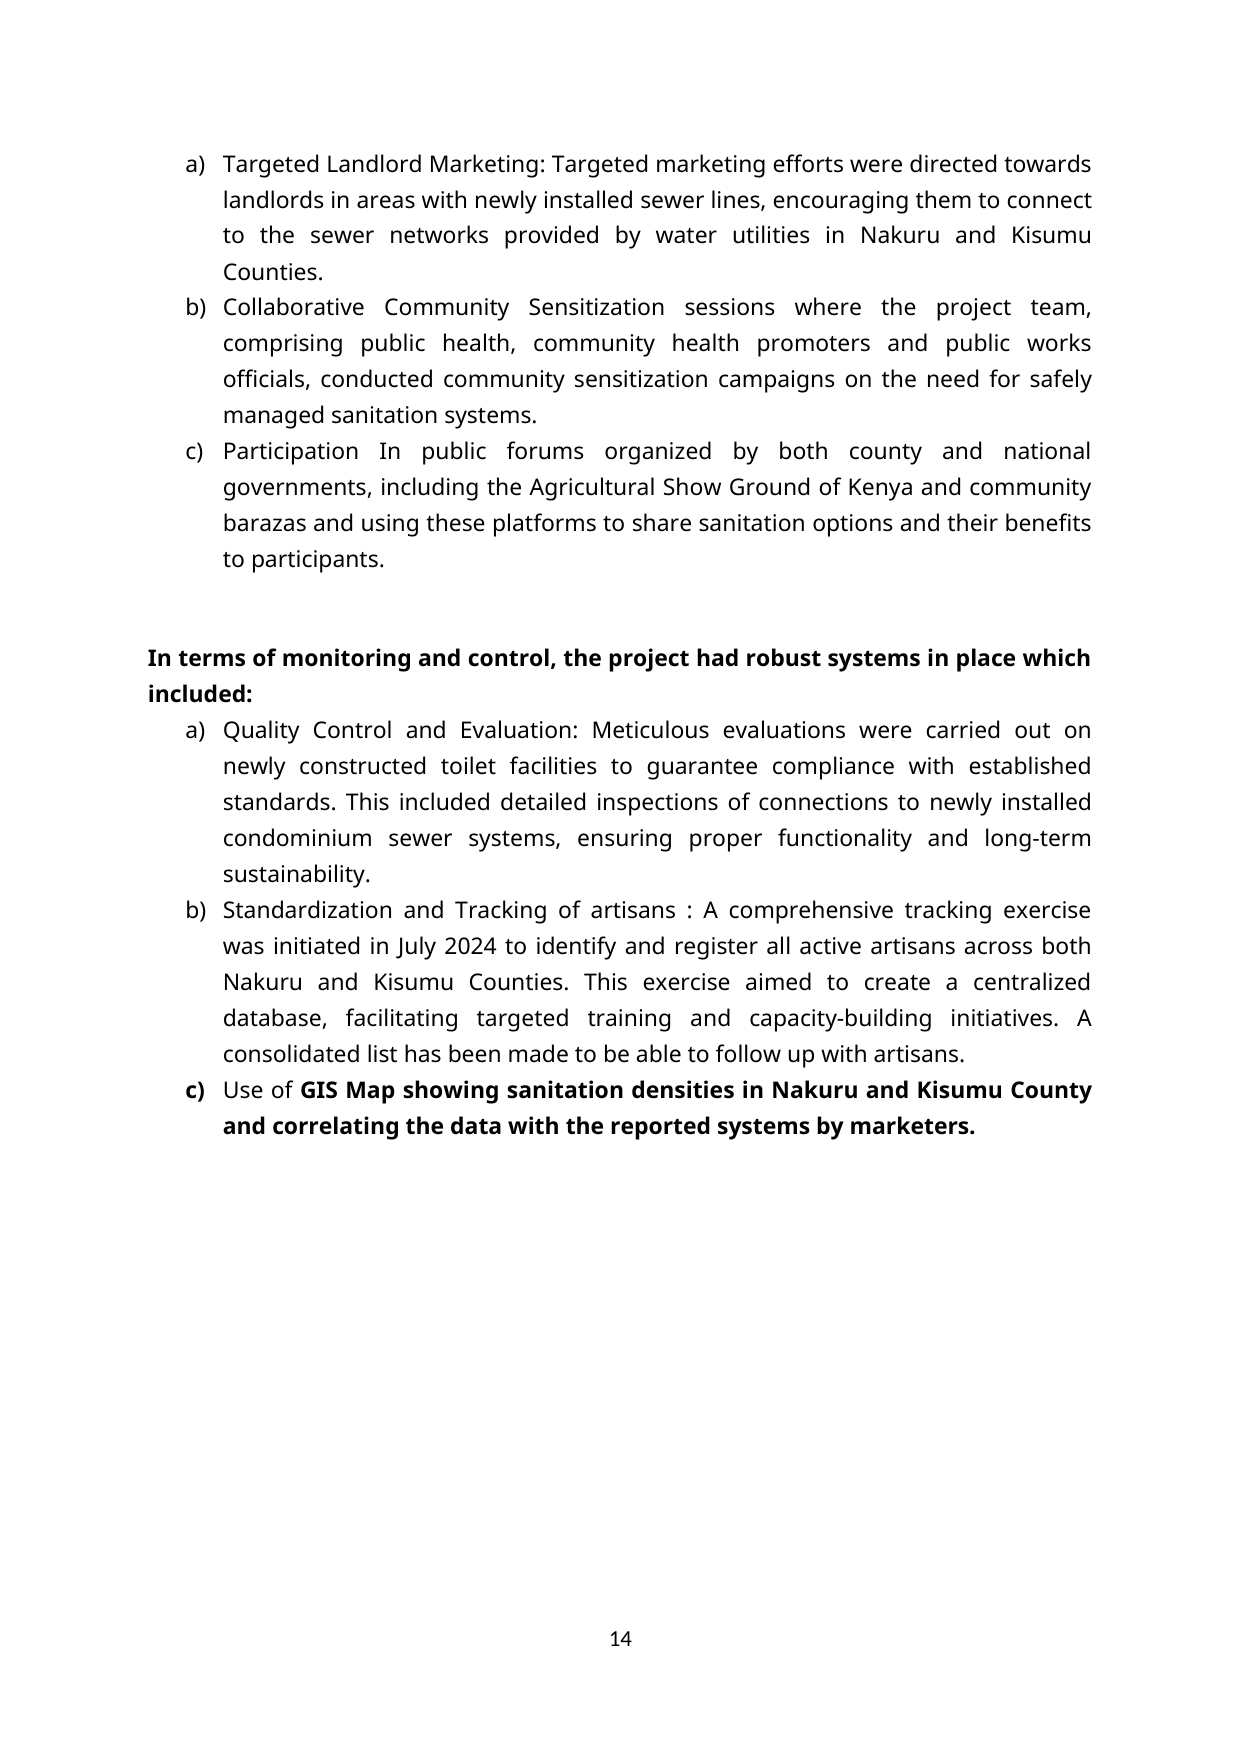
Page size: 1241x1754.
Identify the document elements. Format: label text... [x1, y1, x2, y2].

list Standardization and Tracking of artisans : A comprehensive tracking exercise was initiated in July 2024 to identify and register all active artisans across both Nakuru and Kisumu Counties. This exercise aimed to create a centralized database, facilitating targeted training and capacity-building initiatives. A consolidated list has been made to be able to follow up with artisans. [185, 894, 1093, 1069]
text In terms of monitoring and control, the project had robust systems in place which included: [148, 642, 1093, 709]
list Quality Control and Evaluation: Meticulous evaluations were carried out on newly constructed toilet facilities to guarantee compliance with established standards. This included detailed inspections of connections to newly installed condominium sewer systems, ensuring proper functionality and long-term sustainability. [185, 714, 1093, 889]
list Use of GIS Map showing sanitation densities in Nakuru and Kisumu County and correlating the data with the reported systems by marketers. [185, 1074, 1093, 1141]
list Participation In public forums organized by both county and national governments, including the Agricultural Show Ground of Kenya and community barazas and using these platforms to share sanitation options and their benefits to participants. [185, 435, 1093, 574]
list Collaborative Community Sensitization sessions where the project team, comprising public health, community health promoters and public works officials, conducted community sensitization campaigns on the need for safely managed sanitation systems. [185, 291, 1093, 430]
list Targeted Landlord Marketing: Targeted marketing efforts were directed towards landlords in areas with newly installed sewer lines, encouraging them to connect to the sewer networks provided by water utilities in Nakuru and Kisumu Counties. [185, 148, 1093, 287]
